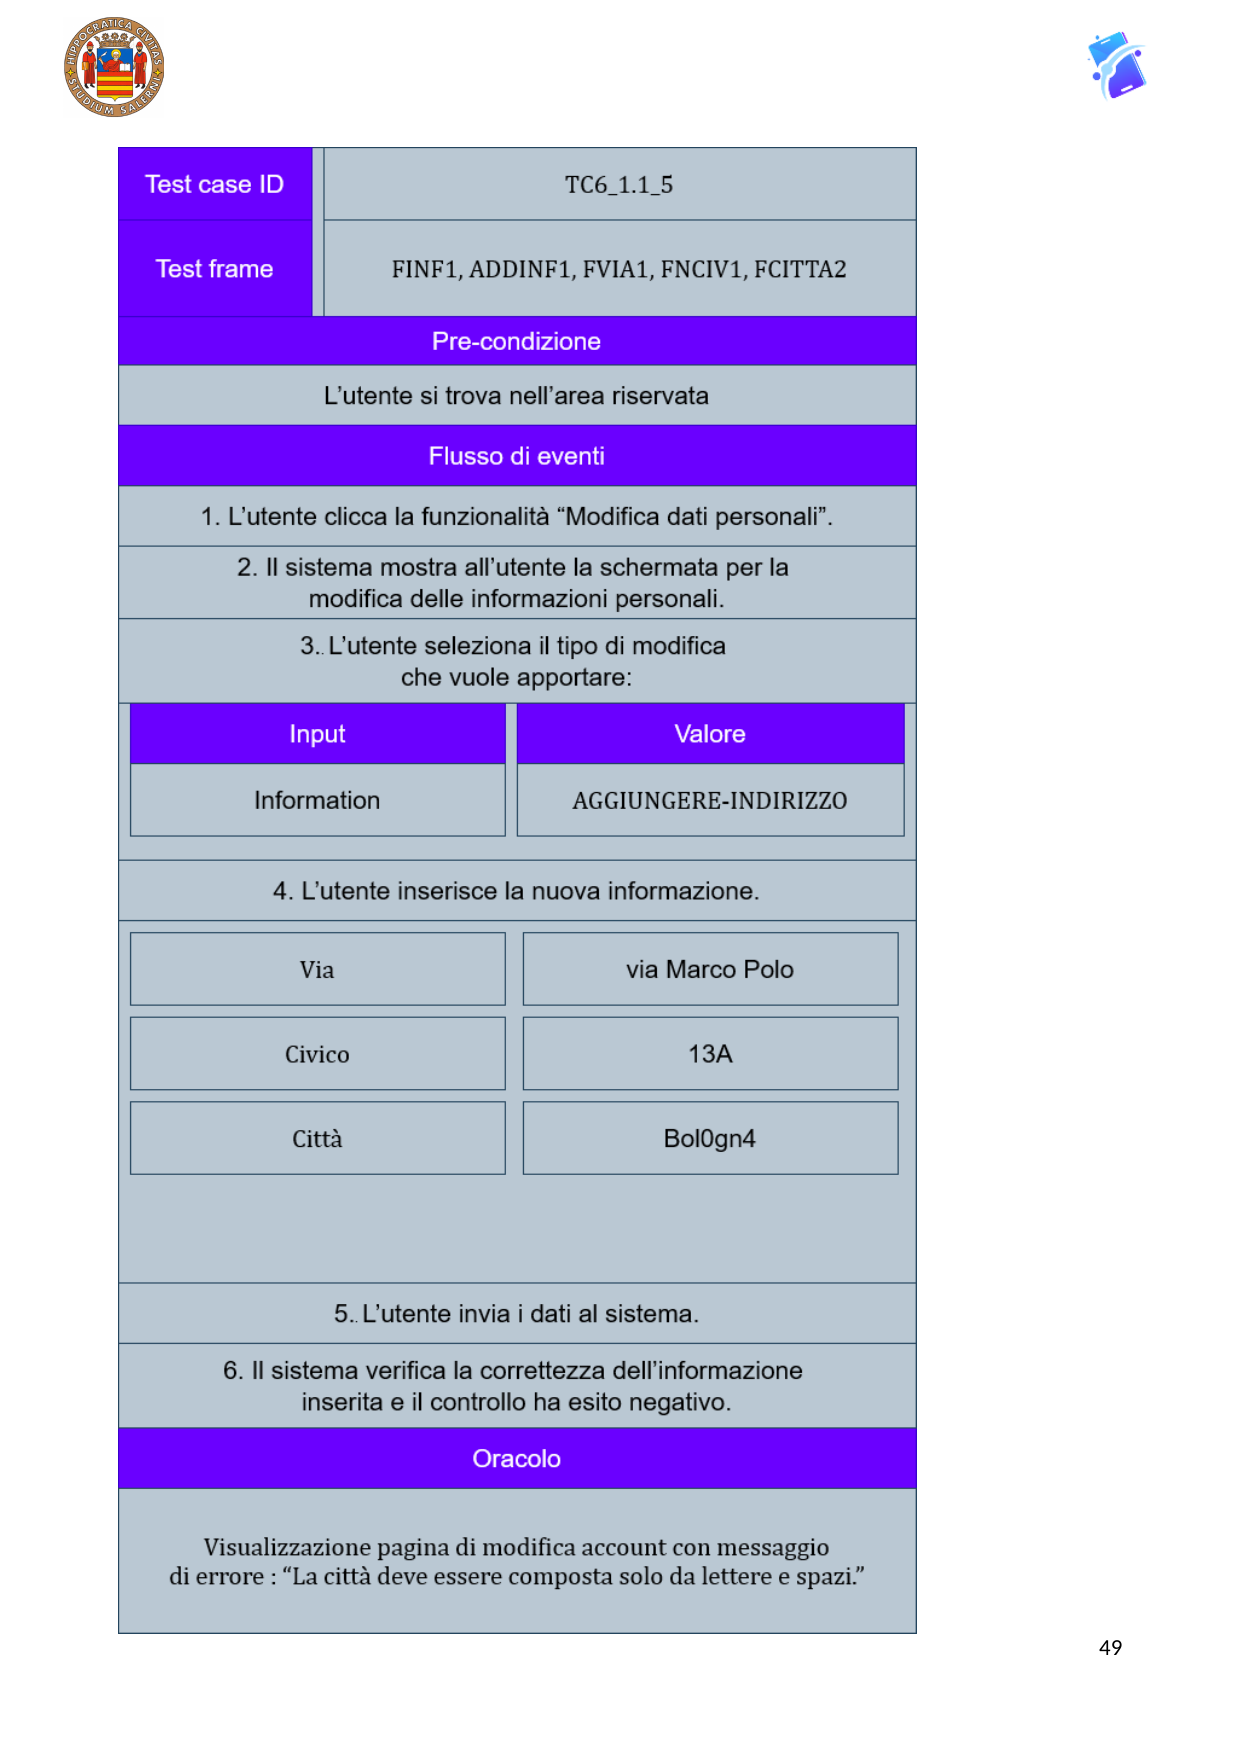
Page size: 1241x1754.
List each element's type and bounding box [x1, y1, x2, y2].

picture [63, 17, 164, 118]
picture [1061, 11, 1174, 133]
picture [118, 147, 917, 1634]
